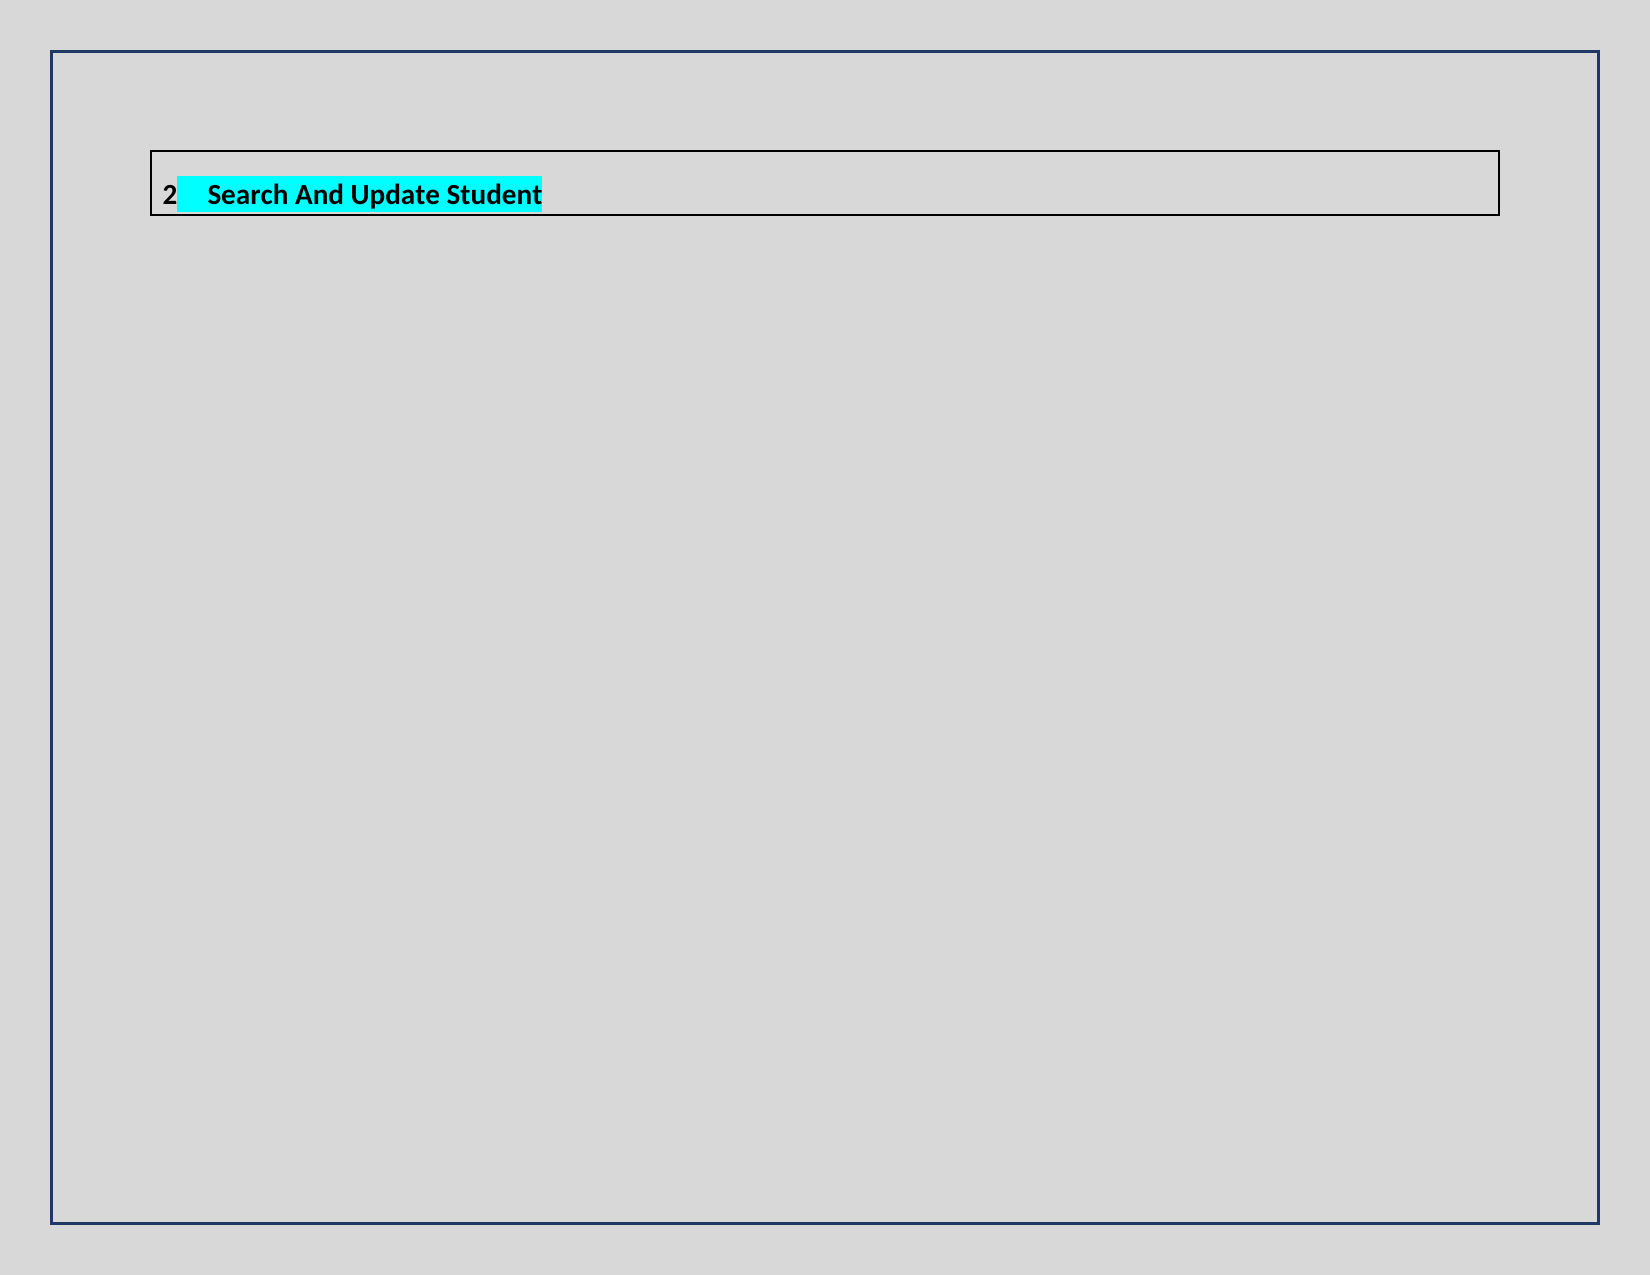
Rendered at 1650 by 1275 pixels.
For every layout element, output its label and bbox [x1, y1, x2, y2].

table_cell [152, 152, 1498, 214]
